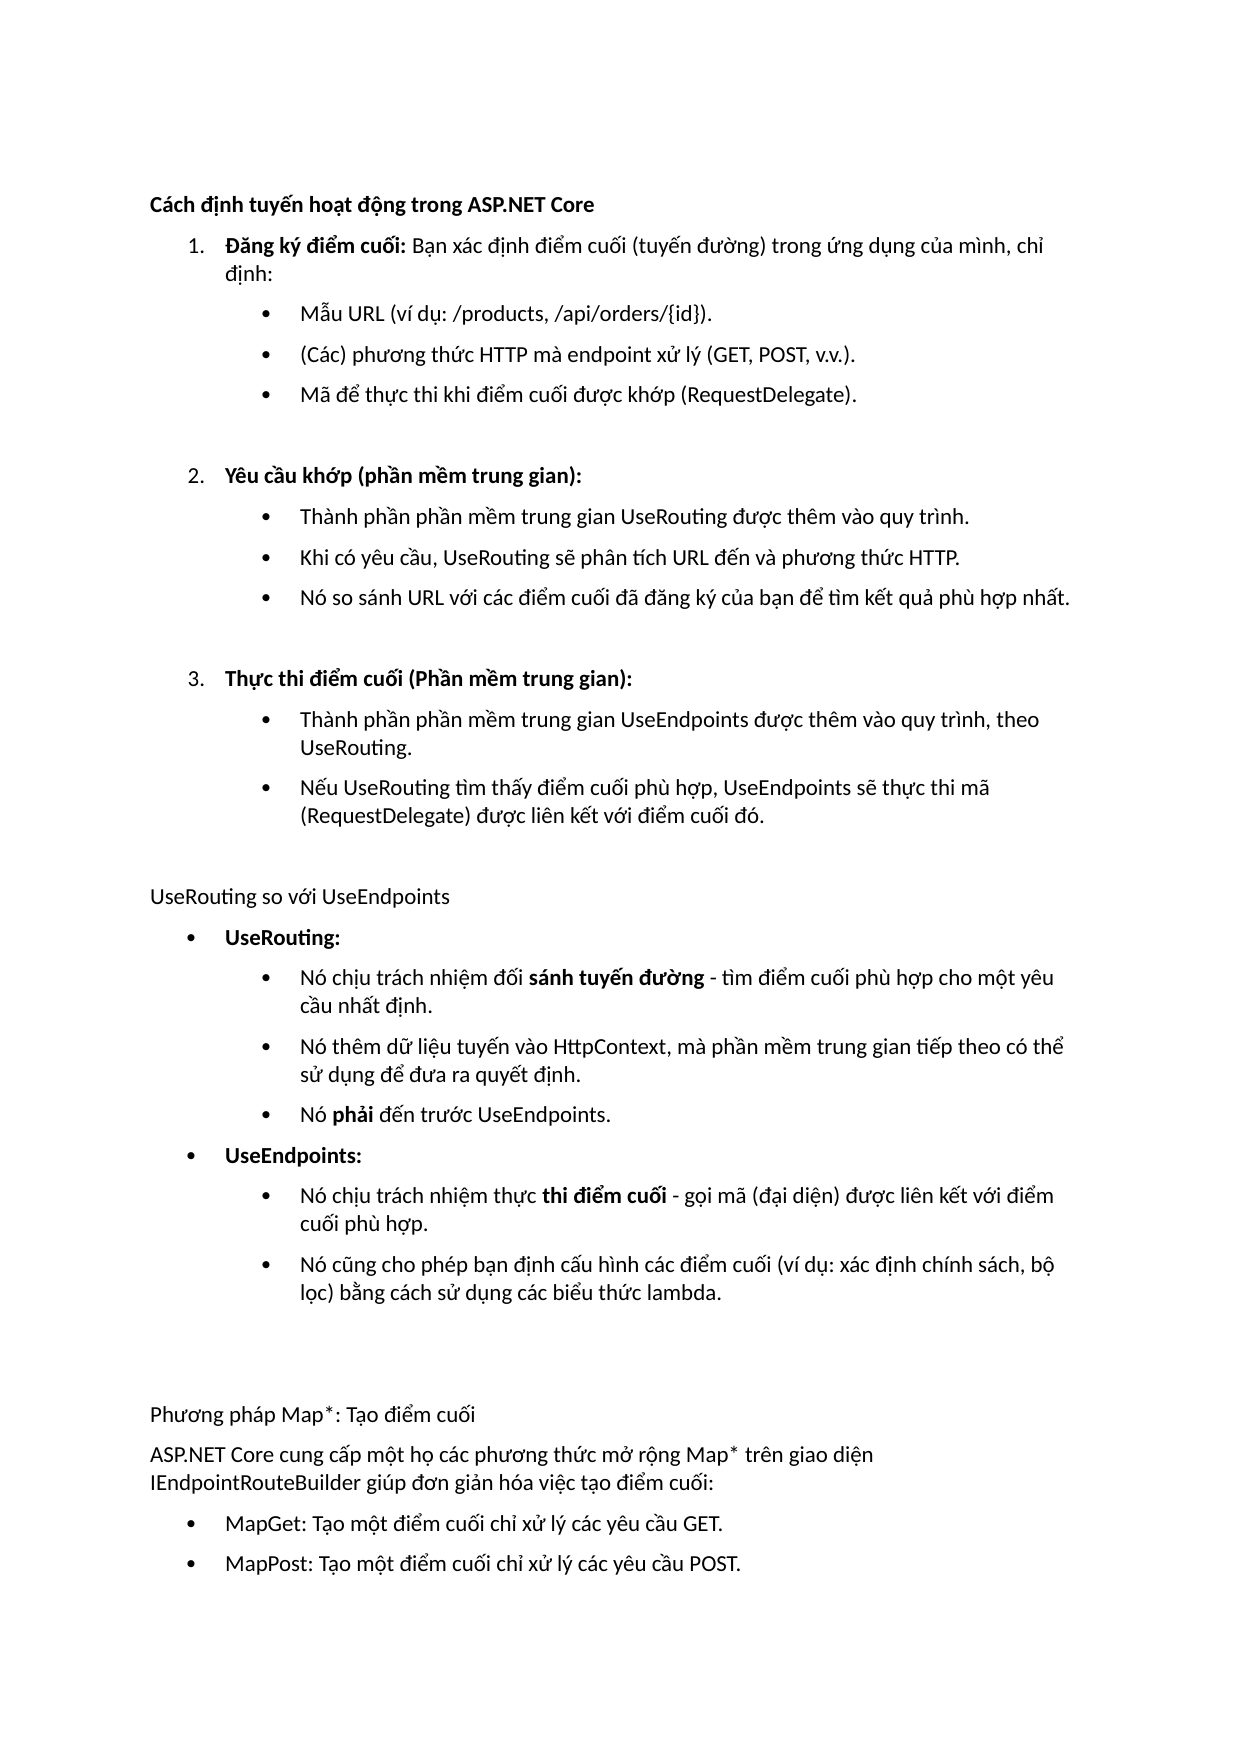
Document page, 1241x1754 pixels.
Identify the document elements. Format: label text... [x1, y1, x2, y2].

list UseRouting: [187, 923, 1090, 951]
list Yêu cầu khớp (phần mềm trung gian): [187, 462, 1090, 490]
list Nó cũng cho phép bạn định cấu hình các điểm cuối (ví dụ: xác định chính sách, bộ lọc) bằng cách sử dụng các biểu thức lambda. [262, 1250, 1090, 1306]
list Mẫu URL (ví dụ: /products, /api/orders/{id}). [262, 299, 1090, 328]
list UseEndpoints: [187, 1141, 1090, 1169]
list MapPost: Tạo một điểm cuối chỉ xử lý các yêu cầu POST. [187, 1549, 1090, 1577]
list Nếu UseRouting tìm thấy điểm cuối phù hợp, UseEndpoints sẽ thực thi mã (RequestDelegate) được liên kết với điểm cuối đó. [262, 773, 1090, 829]
list Nó phải đến trước UseEndpoints. [262, 1101, 1090, 1128]
list Mã để thực thi khi điểm cuối được khớp (RequestDelegate). [262, 381, 1090, 409]
list Thành phần phần mềm trung gian UseRouting được thêm vào quy trình. [262, 502, 1090, 530]
list MapGet: Tạo một điểm cuối chỉ xử lý các yêu cầu GET. [187, 1509, 1090, 1537]
text Phương pháp Map*: Tạo điểm cuối [150, 1400, 1090, 1428]
text ASP.NET Core cung cấp một họ các phương thức mở rộng Map* trên giao diện IEndpointRouteBuilder giúp đơn giản hóa việc tạo điểm cuối: [150, 1440, 1090, 1496]
list Đăng ký điểm cuối: Bạn xác định điểm cuối (tuyến đường) trong ứng dụng của mình, chỉ định: [187, 231, 1090, 287]
list (Các) phương thức HTTP mà endpoint xử lý (GET, POST, v.v.). [262, 340, 1090, 368]
text UseRouting so với UseEndpoints [150, 882, 1090, 910]
list Nó thêm dữ liệu tuyến vào HttpContext, mà phần mềm trung gian tiếp theo có thể sử dụng để đưa ra quyết định. [262, 1032, 1090, 1088]
list Nó chịu trách nhiệm đối sánh tuyến đường - tìm điểm cuối phù hợp cho một yêu cầu nhất định. [262, 963, 1090, 1019]
list Nó so sánh URL với các điểm cuối đã đăng ký của bạn để tìm kết quả phù hợp nhất. [262, 583, 1090, 611]
text Cách định tuyến hoạt động trong ASP.NET Core [150, 191, 1090, 218]
list Khi có yêu cầu, UseRouting sẽ phân tích URL đến và phương thức HTTP. [262, 543, 1090, 571]
list Nó chịu trách nhiệm thực thi điểm cuối - gọi mã (đại diện) được liên kết với điểm cuối phù hợp. [262, 1182, 1090, 1238]
list Thành phần phần mềm trung gian UseEndpoints được thêm vào quy trình, theo UseRouting. [262, 705, 1090, 761]
list Thực thi điểm cuối (Phần mềm trung gian): [187, 664, 1090, 692]
